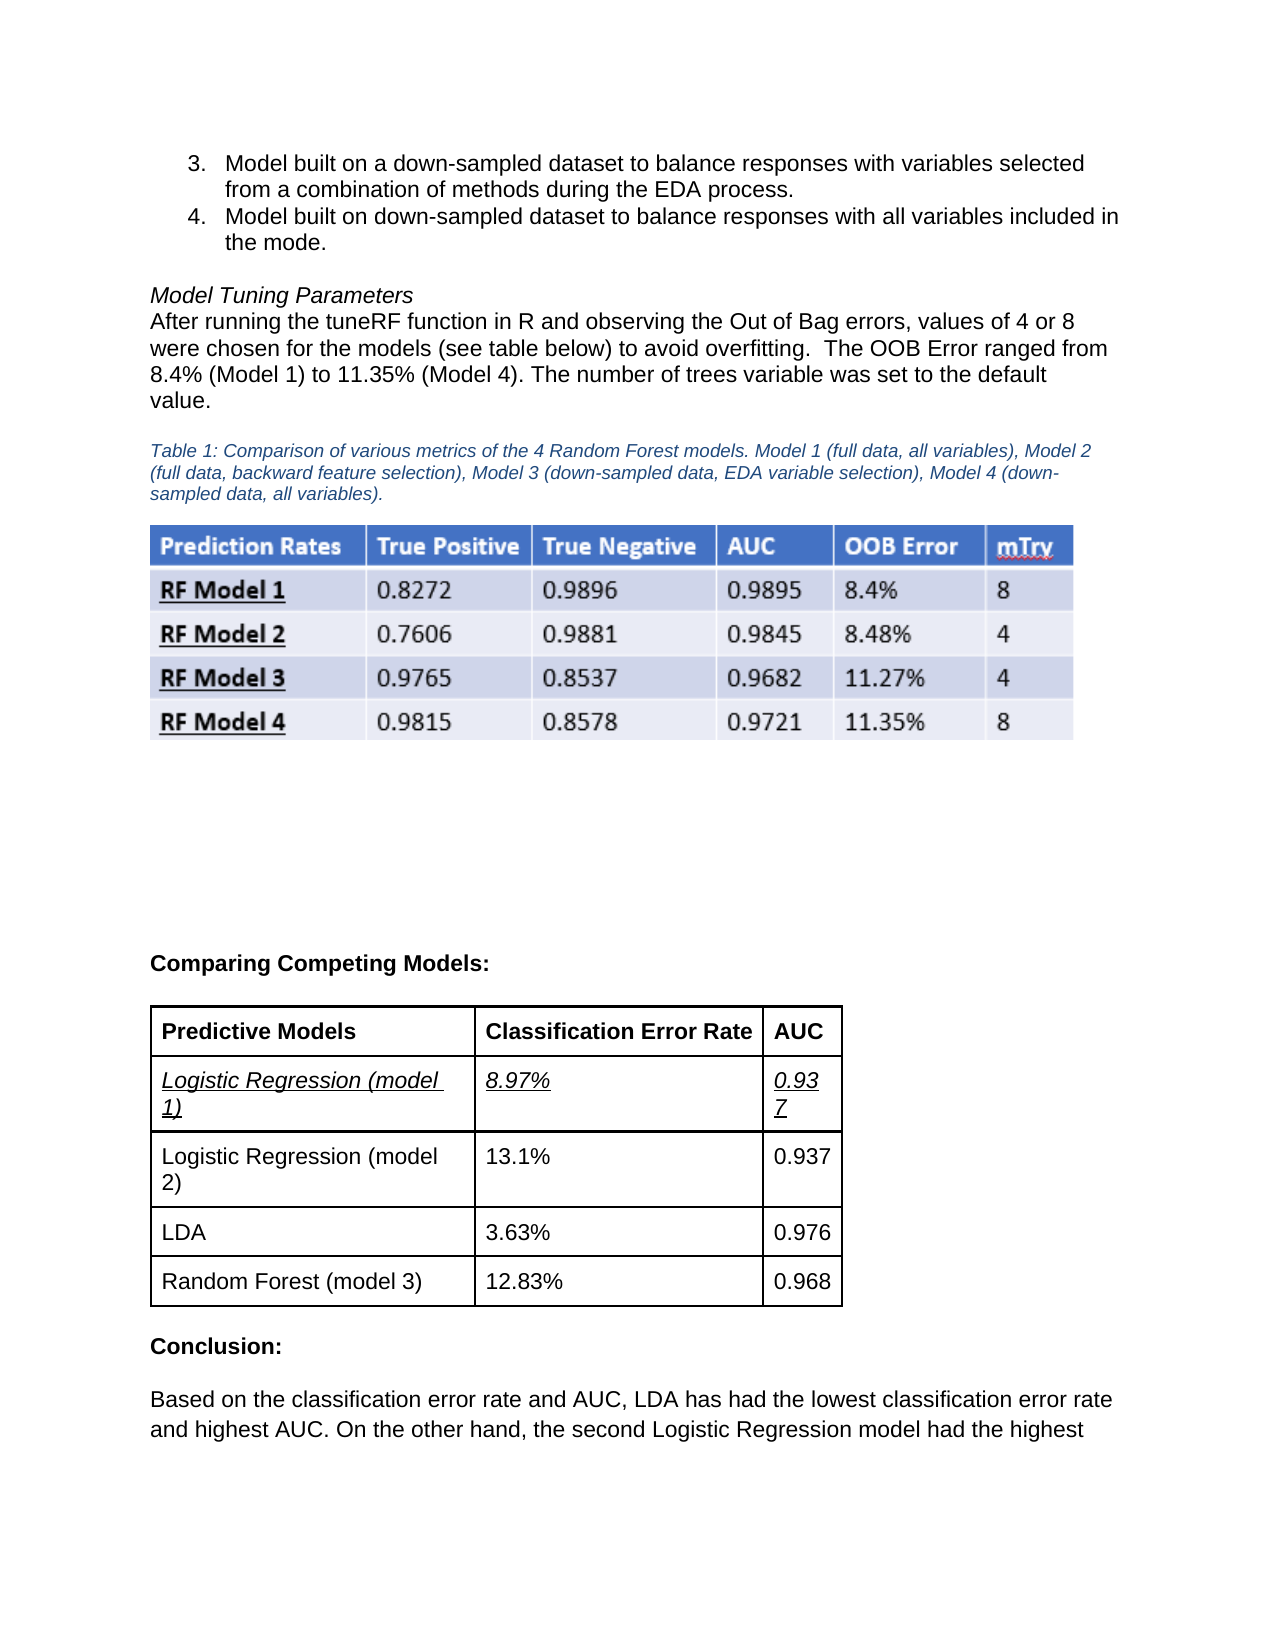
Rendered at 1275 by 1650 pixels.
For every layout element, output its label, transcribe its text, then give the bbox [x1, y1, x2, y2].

table_cell 8.97% [476, 1057, 762, 1130]
text Model Tuning Parameters [150, 282, 1125, 308]
table_cell 13.1% [476, 1133, 762, 1206]
table_cell Logistic Regression (model 2) [152, 1133, 474, 1206]
list Model built on down-sampled dataset to balance responses with all variables included in the mode. [187, 203, 1125, 255]
table_cell 0.937 [764, 1057, 841, 1130]
text Table 1: Comparison of various metrics of the 4 Random Forest models. Model 1 (full data, all variables), Model 2 (full data, backward feature selection), Model 3 (down-sampled data, EDA variable selection), Model 4 (down-sampled data, all variables). [150, 440, 1125, 504]
table_cell Random Forest (model 3) [152, 1257, 474, 1304]
table_header Predictive Models [152, 1008, 474, 1055]
table_cell 12.83% [476, 1257, 762, 1304]
table_cell 3.63% [476, 1208, 762, 1255]
text Conclusion: [150, 1333, 1125, 1359]
list Model built on a down-sampled dataset to balance responses with variables selected from a combination of methods during the EDA process. [187, 150, 1125, 203]
table_cell LDA [152, 1208, 474, 1255]
table_cell Logistic Regression (model 1) [152, 1057, 474, 1130]
text After running the tuneRF function in R and observing the Out of Bag errors, values of 4 or 8 were chosen for the models (see table below) to avoid overfitting. The OOB Error ranged from 8.4% (Model 1) to 11.35% (Model 4). The number of trees variable was set to the default value. [150, 308, 1125, 413]
table_cell 0.968 [764, 1257, 841, 1304]
text Comparing Competing Models: [150, 950, 1125, 977]
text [150, 1386, 1125, 1442]
table_header Classification Error Rate [476, 1008, 762, 1055]
table_cell 0.937 [764, 1133, 841, 1206]
picture [150, 525, 1074, 740]
table_cell 0.976 [764, 1208, 841, 1255]
table_header AUC [764, 1008, 841, 1055]
